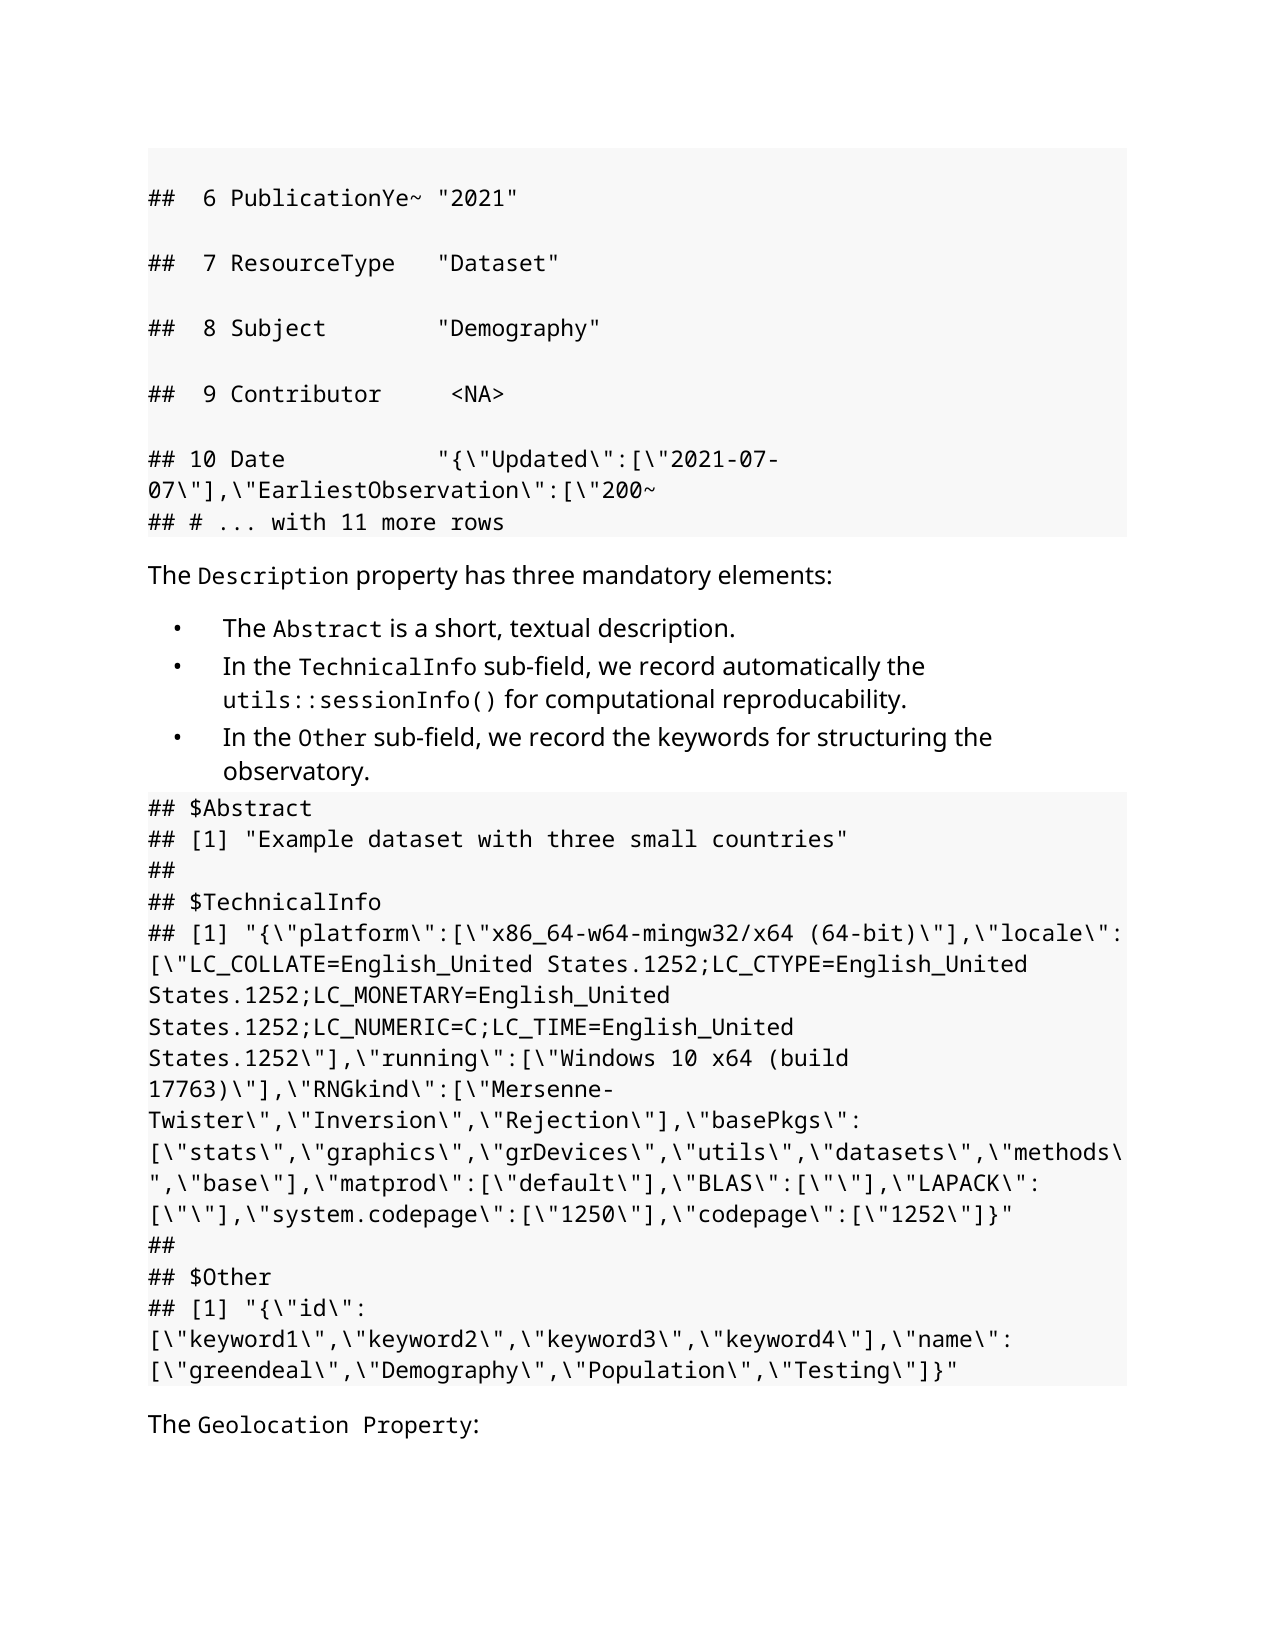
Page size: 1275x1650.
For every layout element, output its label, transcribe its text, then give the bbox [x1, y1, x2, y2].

text The Geolocation Property: [148, 1406, 1127, 1441]
list The Abstract is a short, textual description. [173, 610, 1127, 644]
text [148, 148, 1127, 537]
list In the TechnicalInfo sub-field, we record automatically the utils::sessionInfo() for computational reproducability. [173, 648, 1127, 716]
list In the Other sub-field, we record the keywords for structuring the observatory. [173, 720, 1127, 788]
text The Description property has three mandatory elements: [148, 557, 1127, 592]
text ## $Abstract ## [1] "Example dataset with three small countries" ## ## $TechnicalInfo ## [1] "{\"platform\":[\"x86_64-w64-mingw32/x64 (64-bit)\"],\"locale\":[\"LC_COLLATE=English_United States.1252;LC_CTYPE=English_United States.1252;LC_MONETARY=English_United States.1252;LC_NUMERIC=C;LC_TIME=English_United States.1252\"],\"running\":[\"Windows 10 x64 (build 17763)\"],\"RNGkind\":[\"Mersenne-Twister\",\"Inversion\",\"Rejection\"],\"basePkgs\":[\"stats\",\"graphics\",\"grDevices\",\"utils\",\"datasets\",\"methods\",\"base\"],\"matprod\":[\"default\"],\"BLAS\":[\"\"],\"LAPACK\":[\"\"],\"system.codepage\":[\"1250\"],\"codepage\":[\"1252\"]}" ## ## $Other ## [1] "{\"id\":[\"keyword1\",\"keyword2\",\"keyword3\",\"keyword4\"],\"name\":[\"greendeal\",\"Demography\",\"Population\",\"Testing\"]}" [148, 792, 1127, 1386]
